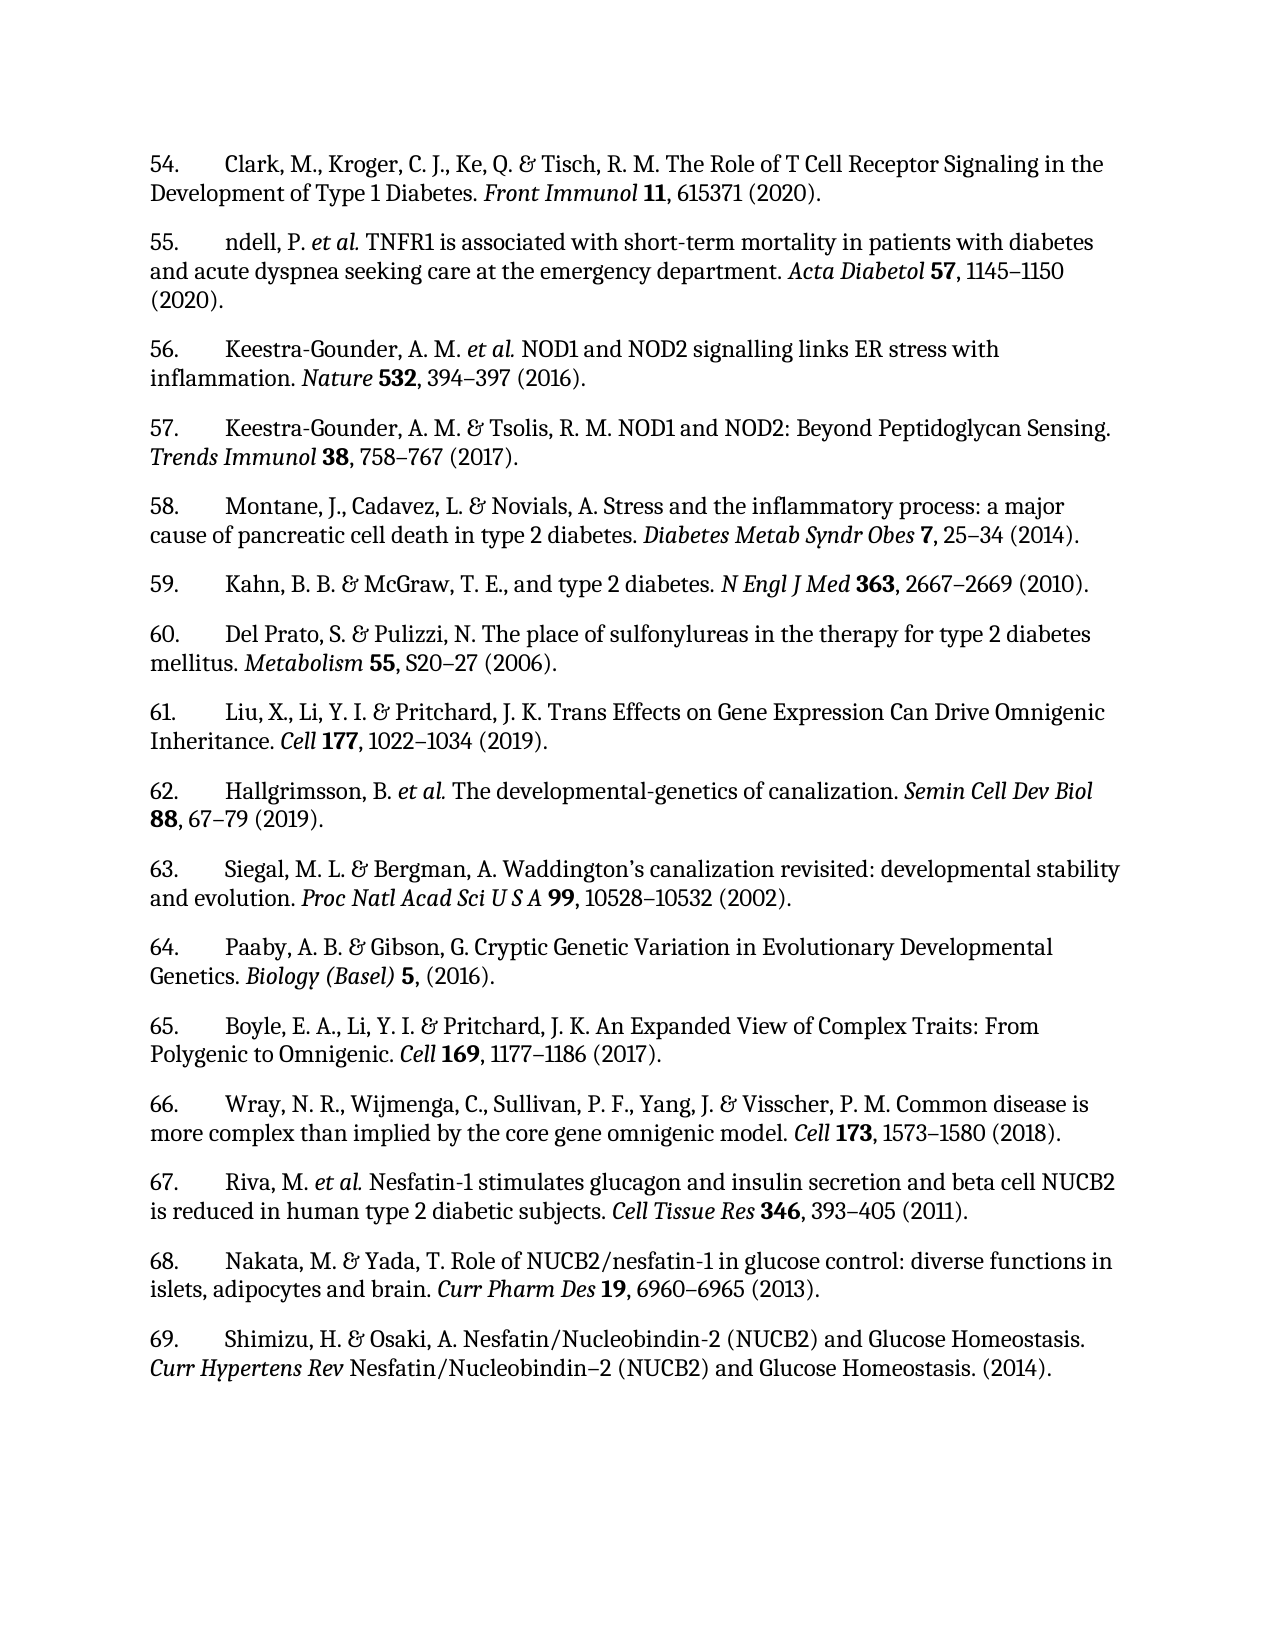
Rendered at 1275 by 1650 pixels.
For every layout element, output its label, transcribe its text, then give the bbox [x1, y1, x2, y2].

text 61. Liu, X., Li, Y. I. & Pritchard, J. K. Trans Effects on Gene Expression Can Drive Omnigenic Inheritance. Cell 177, 1022–1034 (2019). [150, 698, 1125, 756]
text 63. Siegal, M. L. & Bergman, A. Waddington’s canalization revisited: developmental stability and evolution. Proc Natl Acad Sci U S A 99, 10528–10532 (2002). [150, 855, 1125, 912]
text 67. Riva, M. et al. Nesfatin-1 stimulates glucagon and insulin secretion and beta cell NUCB2 is reduced in human type 2 diabetic subjects. Cell Tissue Res 346, 393–405 (2011). [150, 1168, 1125, 1226]
text 60. Del Prato, S. & Pulizzi, N. The place of sulfonylureas in the therapy for type 2 diabetes mellitus. Metabolism 55, S20–27 (2006). [150, 620, 1125, 677]
text 65. Boyle, E. A., Li, Y. I. & Pritchard, J. K. An Expanded View of Complex Traits: From Polygenic to Omnigenic. Cell 169, 1177–1186 (2017). [150, 1012, 1125, 1069]
text 54. Clark, M., Kroger, C. J., Ke, Q. & Tisch, R. M. The Role of T Cell Receptor Signaling in the Development of Type 1 Diabetes. Front Immunol 11, 615371 (2020). [150, 150, 1125, 207]
text 66. Wray, N. R., Wijmenga, C., Sullivan, P. F., Yang, J. & Visscher, P. M. Common disease is more complex than implied by the core gene omnigenic model. Cell 173, 1573–1580 (2018). [150, 1090, 1125, 1147]
text 55. ndell, P. et al. TNFR1 is associated with short-term mortality in patients with diabetes and acute dyspnea seeking care at the emergency department. Acta Diabetol 57, 1145–1150 (2020). [150, 228, 1125, 314]
text 69. Shimizu, H. & Osaki, A. Nesfatin/Nucleobindin-2 (NUCB2) and Glucose Homeostasis. Curr Hypertens Rev Nesfatin/Nucleobindin–2 (NUCB2) and Glucose Homeostasis. (2014). [150, 1325, 1125, 1382]
text 68. Nakata, M. & Yada, T. Role of NUCB2/nesfatin-1 in glucose control: diverse functions in islets, adipocytes and brain. Curr Pharm Des 19, 6960–6965 (2013). [150, 1247, 1125, 1304]
text 62. Hallgrimsson, B. et al. The developmental-genetics of canalization. Semin Cell Dev Biol 88, 67–79 (2019). [150, 777, 1125, 834]
text 57. Keestra-Gounder, A. M. & Tsolis, R. M. NOD1 and NOD2: Beyond Peptidoglycan Sensing. Trends Immunol 38, 758–767 (2017). [150, 414, 1125, 471]
text 58. Montane, J., Cadavez, L. & Novials, A. Stress and the inflammatory process: a major cause of pancreatic cell death in type 2 diabetes. Diabetes Metab Syndr Obes 7, 25–34 (2014). [150, 492, 1125, 549]
text 59. Kahn, B. B. & McGraw, T. E., and type 2 diabetes. N Engl J Med 363, 2667–2669 (2010). [150, 570, 1125, 599]
text 64. Paaby, A. B. & Gibson, G. Cryptic Genetic Variation in Evolutionary Developmental Genetics. Biology (Basel) 5, (2016). [150, 933, 1125, 991]
text 56. Keestra-Gounder, A. M. et al. NOD1 and NOD2 signalling links ER stress with inflammation. Nature 532, 394–397 (2016). [150, 335, 1125, 393]
